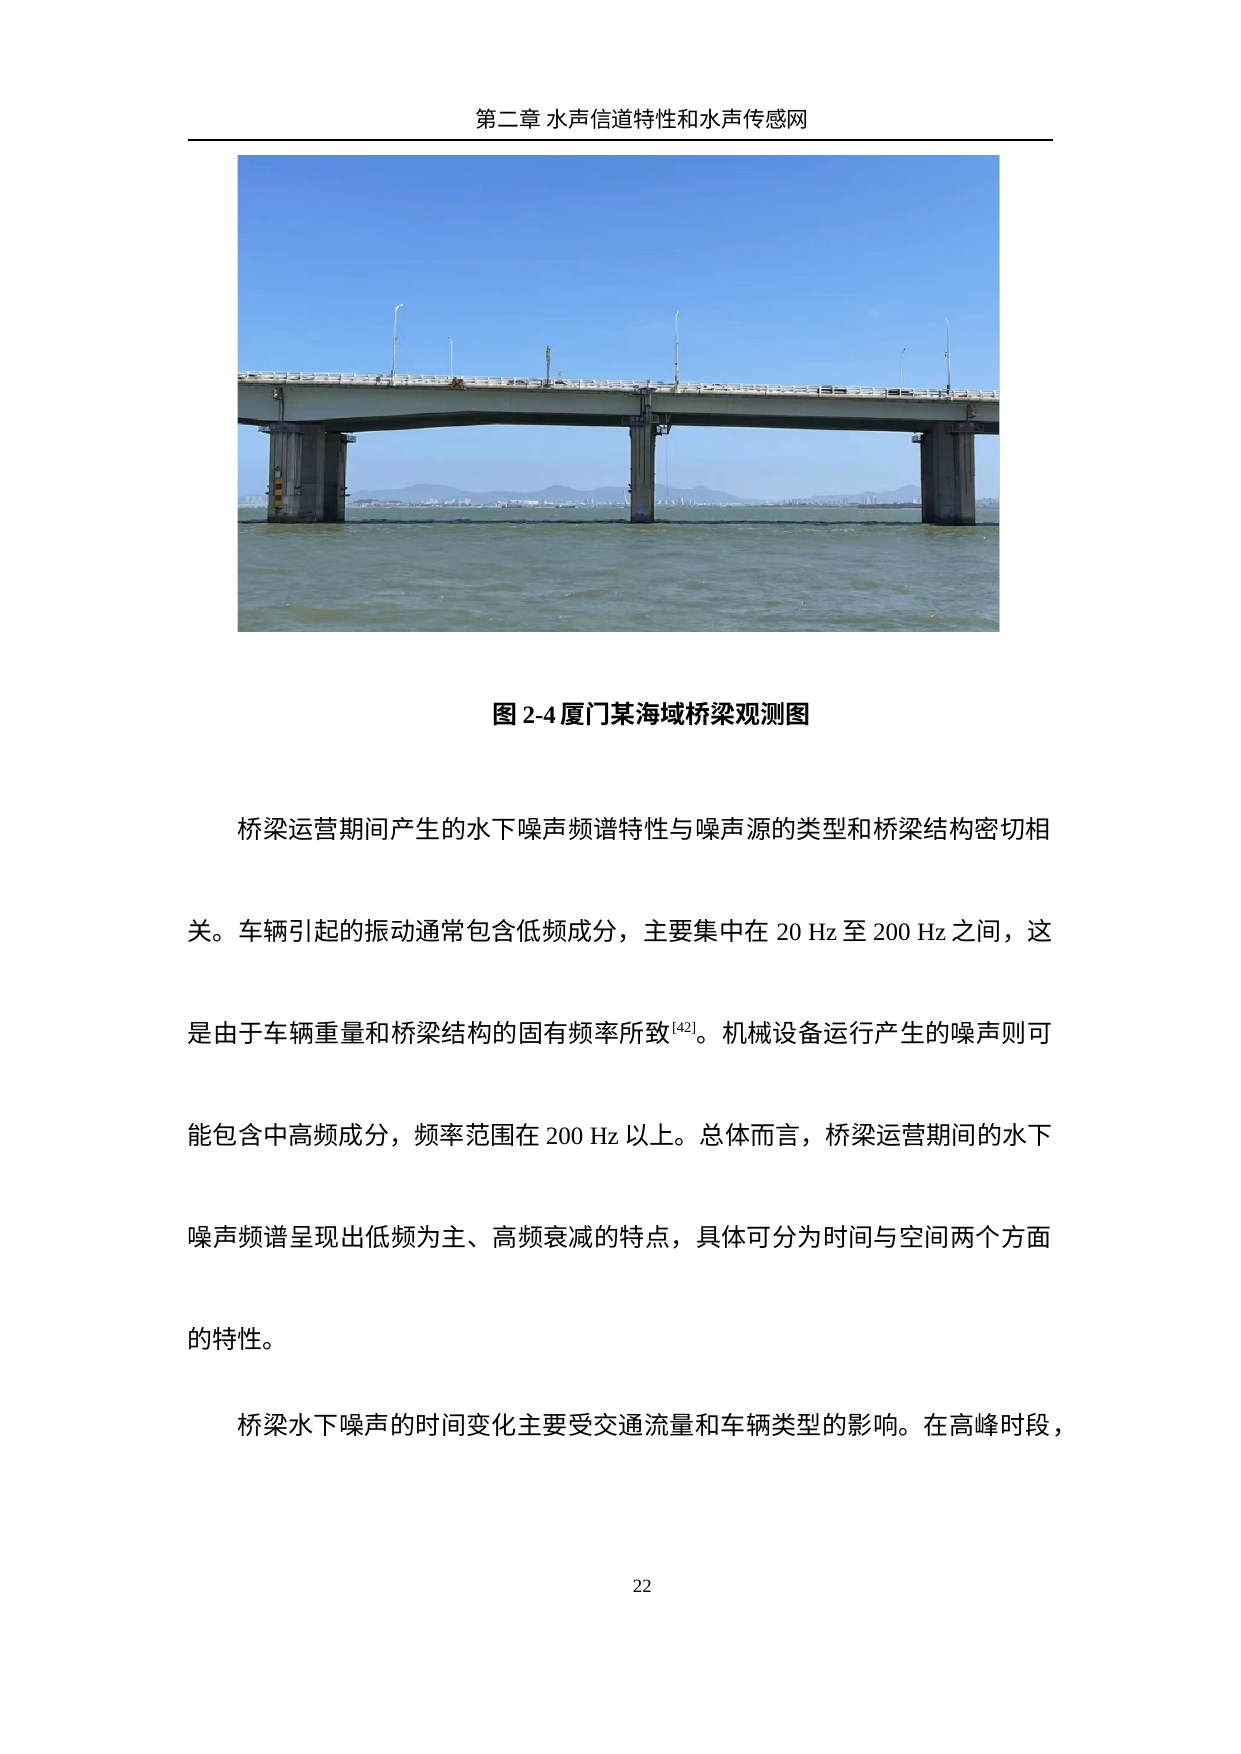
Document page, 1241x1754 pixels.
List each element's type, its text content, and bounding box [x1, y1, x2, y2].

text 桥梁运营期间产生的水下噪声频谱特性与噪声源的类型和桥梁结构密切相关。车辆引起的振动通常包含低频成分，主要集中在20 Hz至200 Hz之间，这是由于车辆重量和桥梁结构的固有频率所致[42]。机械设备运行产生的噪声则可能包含中高频成分，频率范围在200 Hz以上。总体而言，桥梁运营期间的水下噪声频谱呈现出低频为主、高频衰减的特点，具体可分为时间与空间两个方面的特性。 [187, 794, 1053, 1371]
picture [237, 155, 1000, 632]
text 图2-4厦门某海域桥梁观测图 [200, 679, 1053, 747]
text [187, 1389, 1053, 1457]
